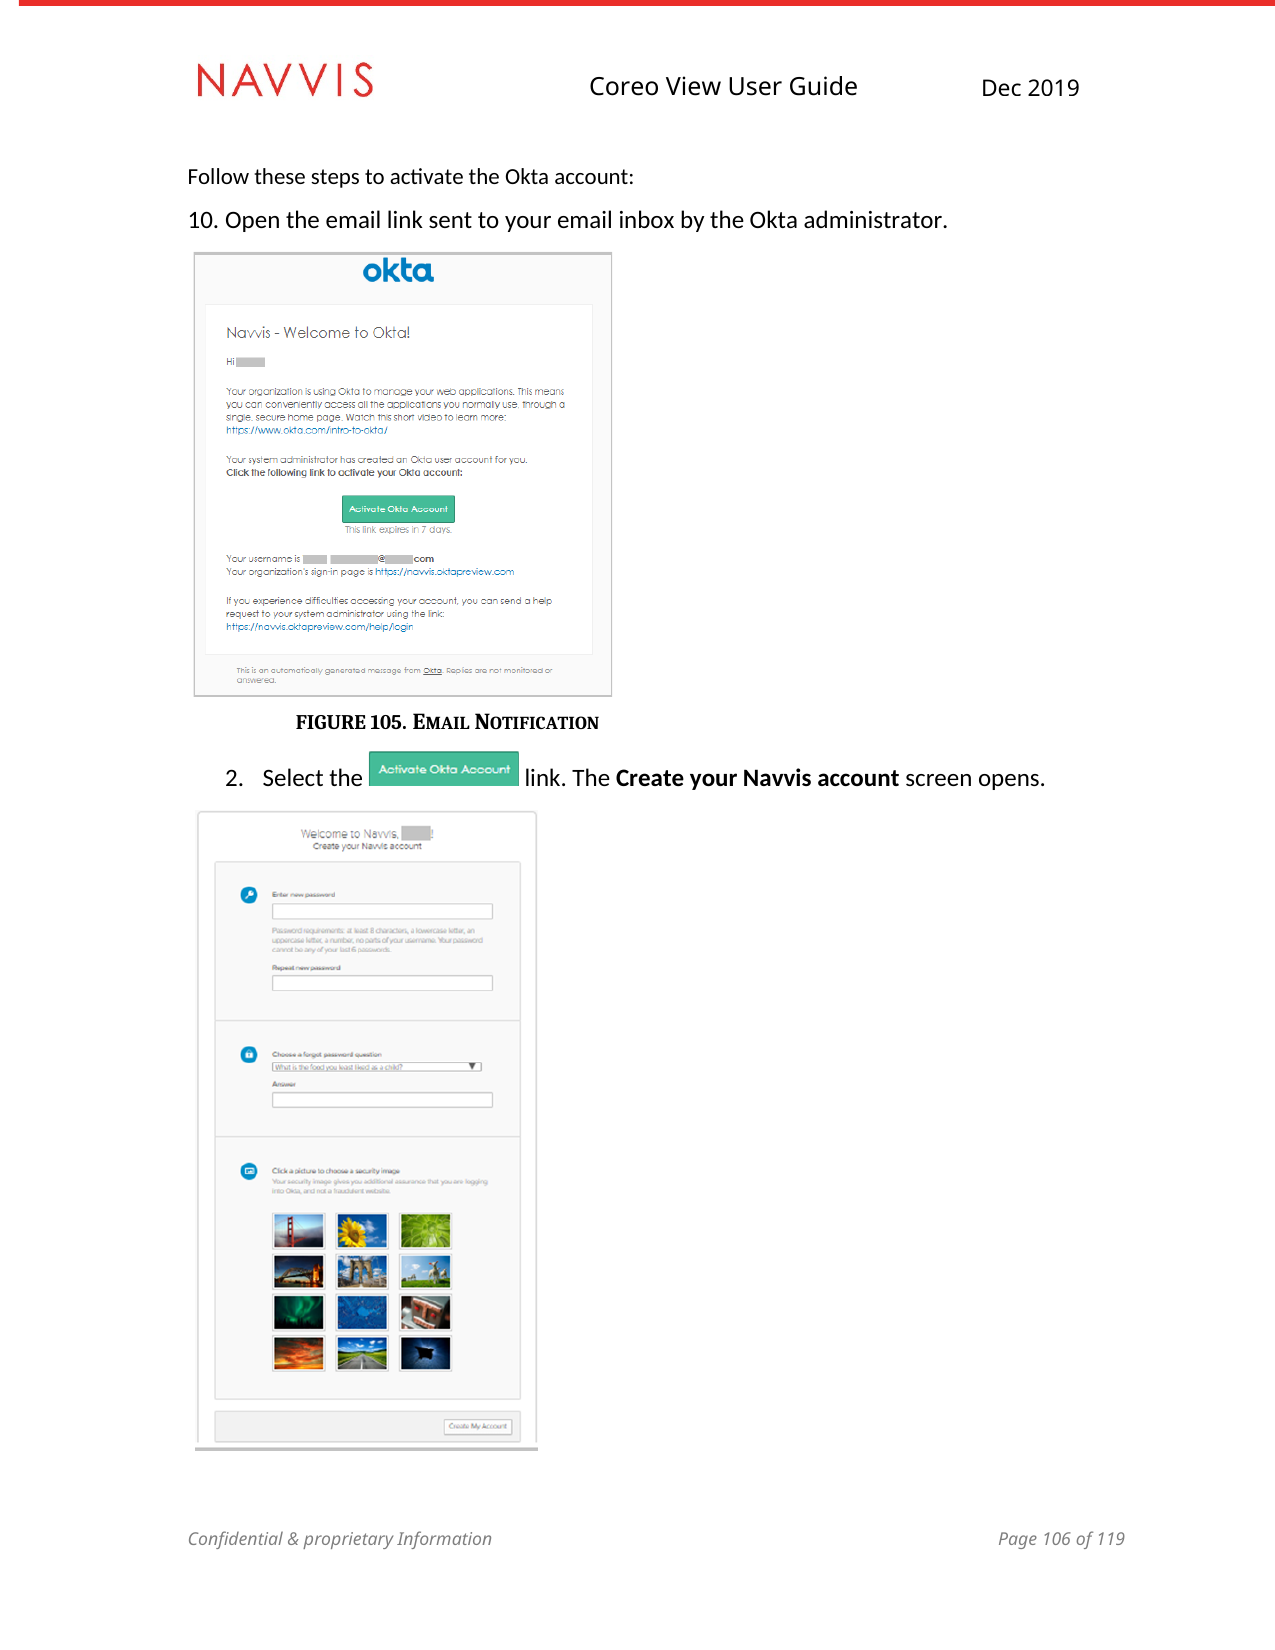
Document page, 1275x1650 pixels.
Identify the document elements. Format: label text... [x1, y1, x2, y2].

text Email Notification [296, 709, 1087, 735]
picture [193, 251, 613, 697]
picture [368, 751, 519, 786]
picture [193, 808, 539, 1452]
list Open the email link sent to your email inbox by the Okta administrator. [187, 204, 1087, 235]
text Follow these steps to activate the Okta account: [187, 162, 1087, 191]
list 2. Select the link. The Create your Navvis account screen opens. [225, 751, 1087, 792]
picture [187, 55, 383, 104]
